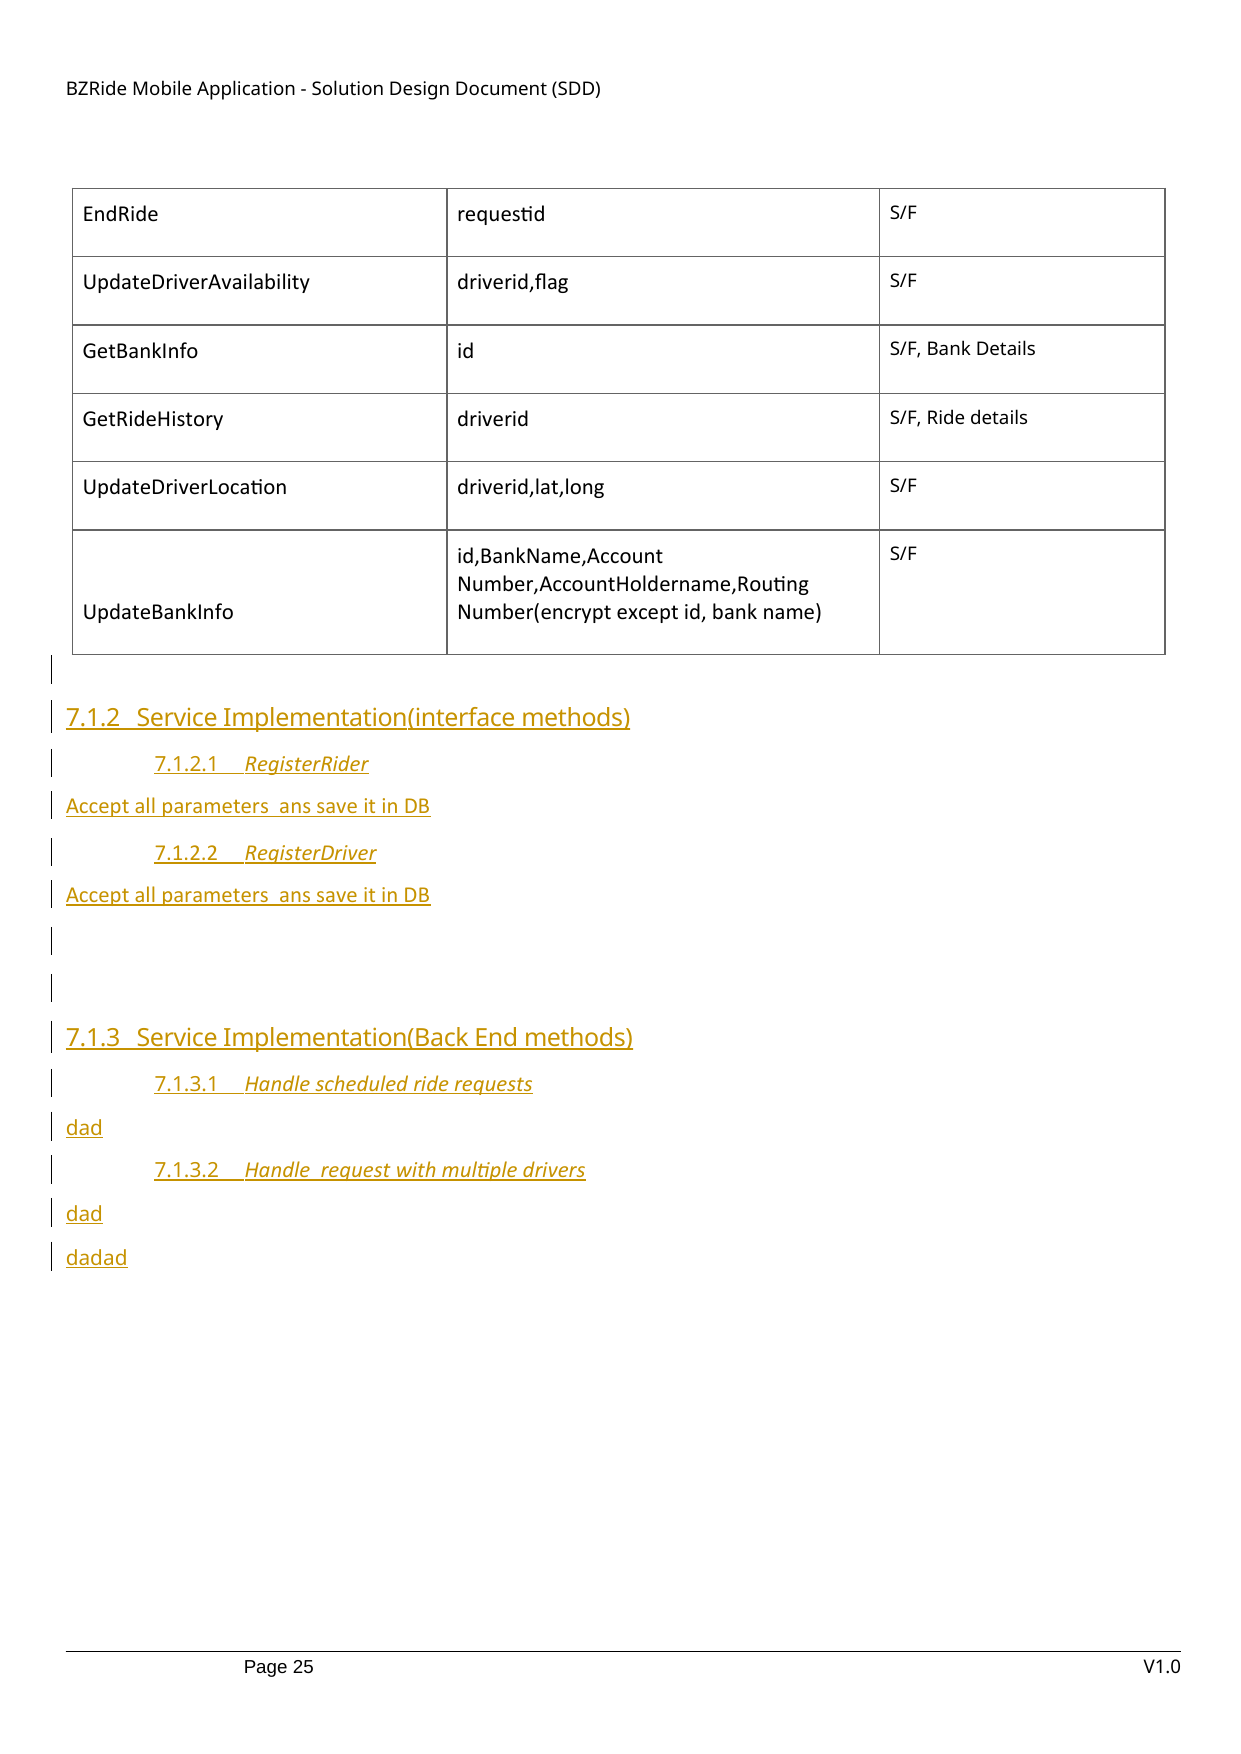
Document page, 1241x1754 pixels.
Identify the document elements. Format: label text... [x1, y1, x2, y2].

table_cell requestid [448, 189, 879, 256]
table_cell id [448, 326, 879, 392]
table_cell driverid [448, 394, 879, 461]
table_cell UpdateDriverAvailability [73, 257, 446, 324]
table_cell id,BankName,Account Number,AccountHoldername,Routing Number(encrypt except id, bank name) [448, 531, 879, 653]
table_cell S/F [880, 189, 1164, 256]
table_cell S/F, Ride details [880, 394, 1164, 461]
table_cell S/F, Bank Details [880, 326, 1164, 392]
table_cell UpdateBankInfo [73, 531, 446, 653]
table_cell S/F [880, 462, 1164, 529]
table_cell EndRide [73, 189, 446, 256]
table_cell GetBankInfo [73, 326, 446, 392]
table_cell GetRideHistory [73, 394, 446, 461]
table_cell UpdateDriverLocation [73, 462, 446, 529]
table_cell S/F [880, 531, 1164, 653]
table_cell driverid,flag [448, 257, 879, 324]
table_cell driverid,lat,long [448, 462, 879, 529]
table_cell S/F [880, 257, 1164, 324]
